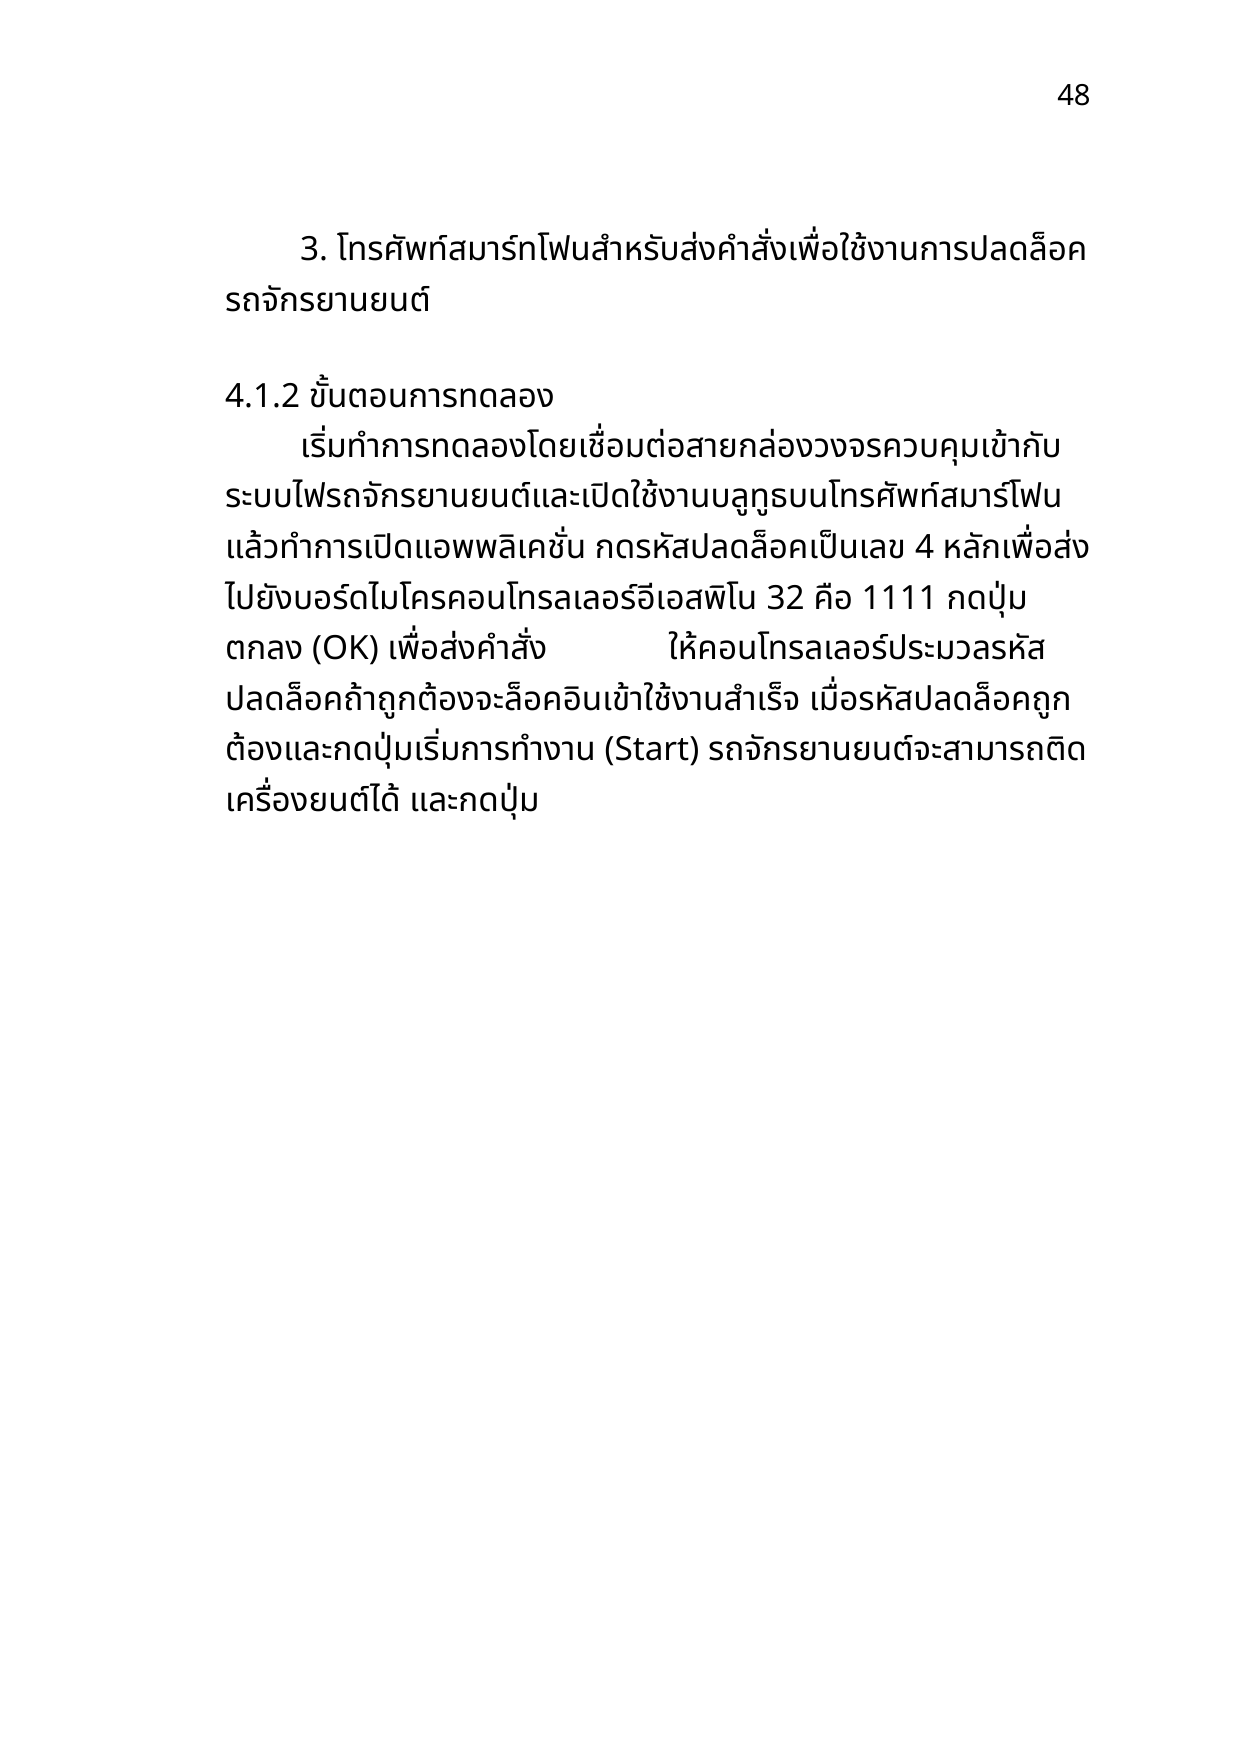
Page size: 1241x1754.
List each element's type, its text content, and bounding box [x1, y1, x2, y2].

text 4.1.2 ขั้นตอนการทดลอง [225, 371, 1090, 422]
text 3. โทรศัพท์สมาร์ทโฟนสำหรับส่งคำสั่งเพื่อใช้งานการปลดล็อครถจักรยานยนต์ [225, 225, 1090, 326]
text เริ่มทำการทดลองโดยเชื่อมต่อสายกล่องวงจรควบคุมเข้ากับระบบไฟรถจักรยานยนต์และเปิดใช้งานบลูทูธบนโทรศัพท์สมาร์โฟนแล้วทำการเปิดแอพพลิเคชั่น กดรหัสปลดล็อคเป็นเลข 4 หลักเพื่อส่งไปยังบอร์ดไมโครคอนโทรลเลอร์อีเอสพิโน 32 คือ 1111 กดปุ่มตกลง (OK) เพื่อส่งคำสั่ง ให้คอนโทรลเลอร์ประมวลรหัสปลดล็อคถ้าถูกต้องจะล็อคอินเข้าใช้งานสำเร็จ เมื่อรหัสปลดล็อคถูกต้องและกดปุ่มเริ่มการทำงาน (Start) รถจักรยานยนต์จะสามารถติดเครื่องยนต์ได้ และกดปุ่ม [225, 422, 1090, 826]
